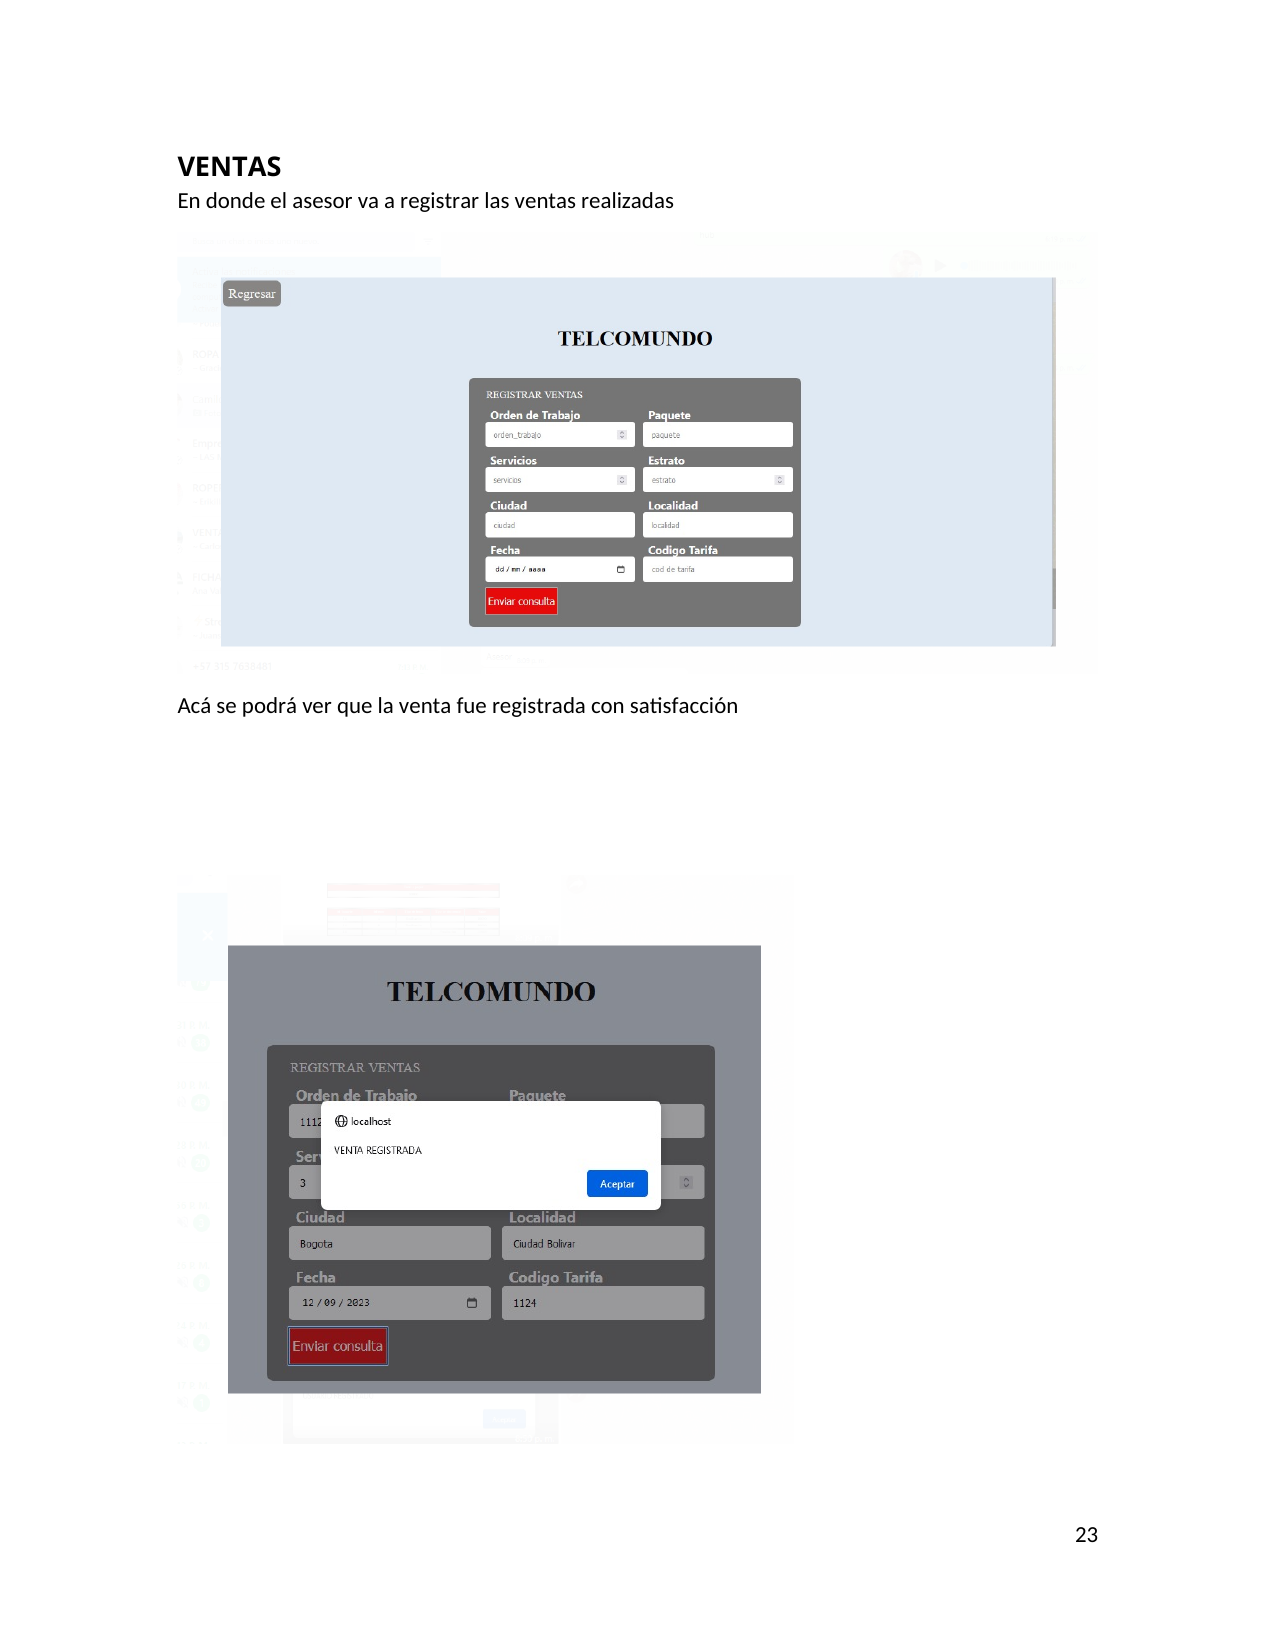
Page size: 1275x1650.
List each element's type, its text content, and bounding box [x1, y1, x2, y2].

subtitle VENTAS [177, 148, 1098, 184]
text Acá se podrá ver que la venta fue registrada con satisfacción [177, 691, 1098, 719]
list En donde el asesor va a registrar las ventas realizadas [177, 186, 1098, 214]
picture [177, 875, 795, 1444]
picture [177, 232, 1098, 674]
